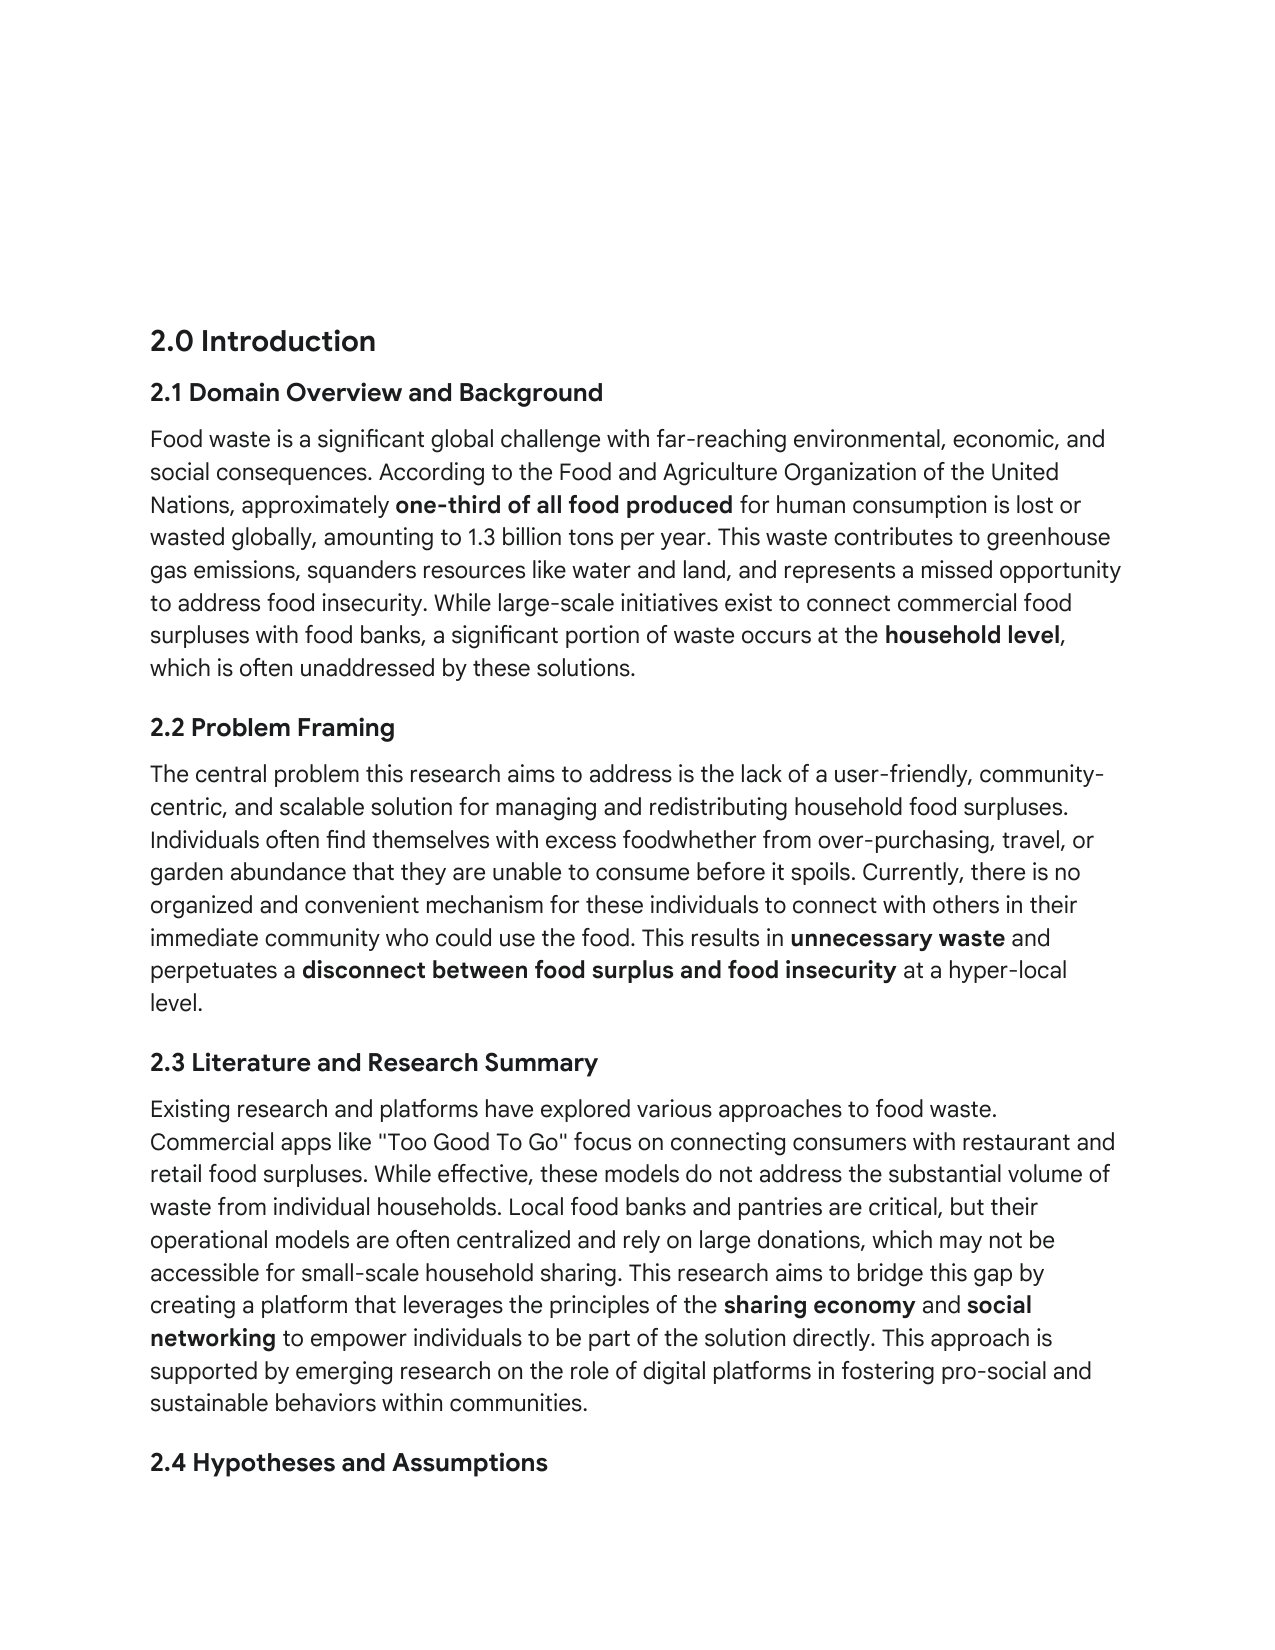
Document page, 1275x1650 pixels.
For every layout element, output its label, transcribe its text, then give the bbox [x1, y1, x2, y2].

subtitle 2.0 Introduction [150, 323, 1125, 360]
text Food waste is a significant global challenge with far-reaching environmental, economic, and social consequences. According to the Food and Agriculture Organization of the United Nations, approximately one-third of all food produced for human consumption is lost or wasted globally, amounting to 1.3 billion tons per year. This waste contributes to greenhouse gas emissions, squanders resources like water and land, and represents a missed opportunity to address food insecurity. While large-scale initiatives exist to connect commercial food surpluses with food banks, a significant portion of waste occurs at the household level, which is often unaddressed by these solutions. [150, 426, 1125, 683]
subtitle 2.1 Domain Overview and Background [150, 377, 1125, 409]
text The central problem this research aims to address is the lack of a user-friendly, community-centric, and scalable solution for managing and redistributing household food surpluses. Individuals often find themselves with excess foodwhether from over-purchasing, travel, or garden abundance that they are unable to consume before it spoils. Currently, there is no organized and convenient mechanism for these individuals to connect with others in their immediate community who could use the food. This results in unnecessary waste and perpetuates a disconnect between food surplus and food insecurity at a hyper-local level. [150, 760, 1125, 1018]
subtitle 2.3 Literature and Research Summary [150, 1047, 1125, 1078]
subtitle 2.4 Hypotheses and Assumptions [150, 1447, 1125, 1479]
subtitle 2.2 Problem Framing [150, 712, 1125, 743]
text Existing research and platforms have explored various approaches to food waste. Commercial apps like "Too Good To Go" focus on connecting consumers with restaurant and retail food surpluses. While effective, these models do not address the substantial volume of waste from individual households. Local food banks and pantries are critical, but their operational models are often centralized and rely on large donations, which may not be accessible for small-scale household sharing. This research aims to bridge this gap by creating a platform that leverages the principles of the sharing economy and social networking to empower individuals to be part of the solution directly. This approach is supported by emerging research on the role of digital platforms in fostering pro-social and sustainable behaviors within communities. [150, 1095, 1125, 1418]
